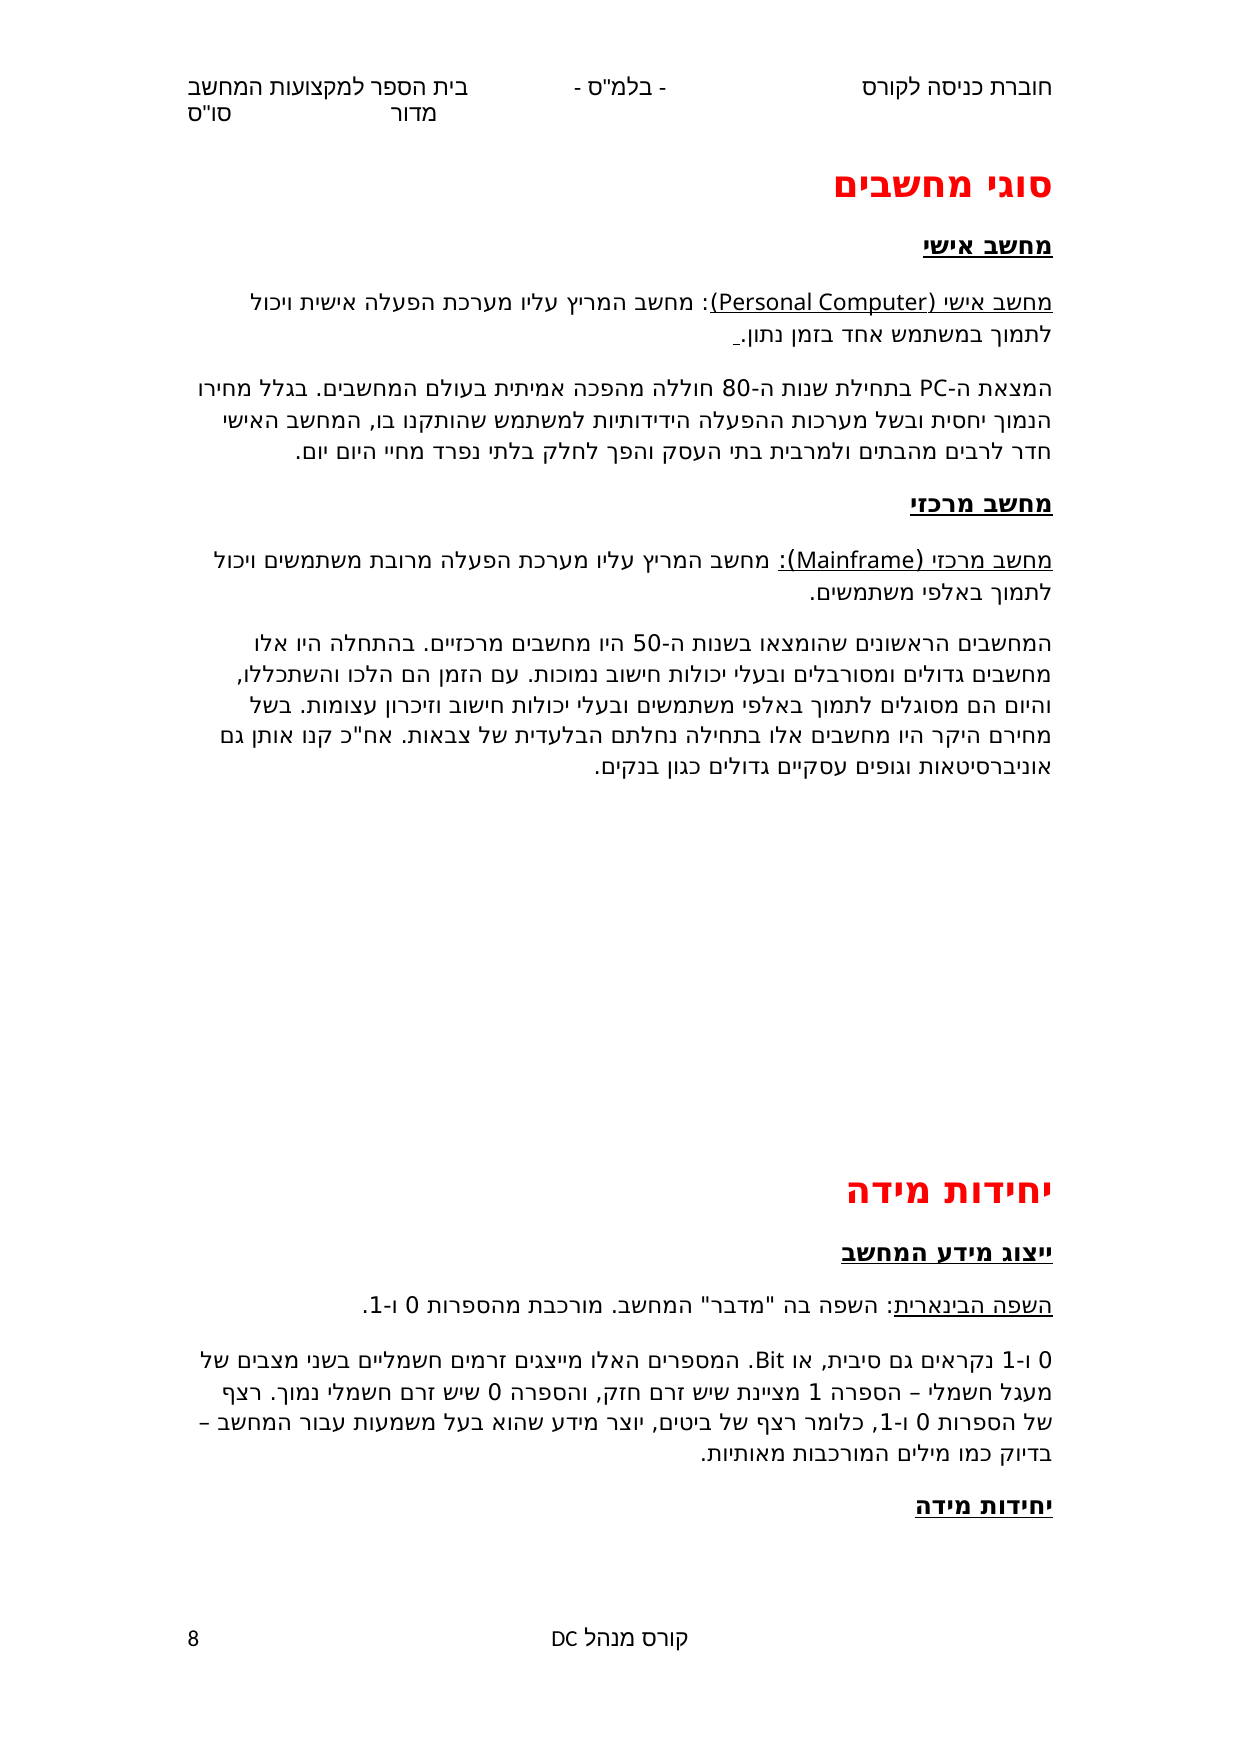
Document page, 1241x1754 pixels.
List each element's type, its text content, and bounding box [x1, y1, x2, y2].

subtitle יחידות מידה [187, 1169, 1053, 1213]
text ייצוג מידע המחשב [187, 1238, 1053, 1267]
text מחשב מרכזי (Mainframe): מחשב המריץ עליו מערכת הפעלה מרובת משתמשים ויכול לתמוך באלפי משתמשים. [187, 544, 1053, 606]
text מחשב אישי [187, 231, 1053, 260]
text השפה הבינארית: השפה בה "מדבר" המחשב. מורכבת מהספרות 0 ו-1. [187, 1292, 1053, 1319]
text יחידות מידה [187, 1492, 1053, 1521]
text מחשב מרכזי [187, 489, 1053, 519]
text המצאת ה-PC בתחילת שנות ה-80 חוללה מהפכה אמיתית בעולם המחשבים. בגלל מחירו הנמוך יחסית ובשל מערכות ההפעלה הידידותיות למשתמש שהותקנו בו, המחשב האישי חדר לרבים מהבתים ולמרבית בתי העסק והפך לחלק בלתי נפרד מחיי היום יום. [187, 372, 1053, 465]
subtitle סוגי מחשבים [187, 162, 1053, 206]
text מחשב אישי (Personal Computer): מחשב המריץ עליו מערכת הפעלה אישית ויכול לתמוך במשתמש אחד בזמן נתון. [187, 286, 1053, 347]
text 0 ו-1 נקראים גם סיבית, או Bit. המספרים האלו מייצגים זרמים חשמליים בשני מצבים של מעגל חשמלי – הספרה 1 מציינת שיש זרם חזק, והספרה 0 שיש זרם חשמלי נמוך. רצף של הספרות 0 ו-1, כלומר רצף של ביטים, יוצר מידע שהוא בעל משמעות עבור המחשב – בדיוק כמו מילים המורכבות מאותיות. [187, 1344, 1053, 1467]
text המחשבים הראשונים שהומצאו בשנות ה-50 היו מחשבים מרכזיים. בהתחלה היו אלו מחשבים גדולים ומסורבלים ובעלי יכולות חישוב נמוכות. עם הזמן הם הלכו והשתכללו, והיום הם מסוגלים לתמוך באלפי משתמשים ובעלי יכולות חישוב וזיכרון עצומות. בשל מחירם היקר היו מחשבים אלו בתחילה נחלתם הבלעדית של צבאות. אח"כ קנו אותן גם אוניברסיטאות וגופים עסקיים גדולים כגון בנקים. [187, 631, 1053, 780]
